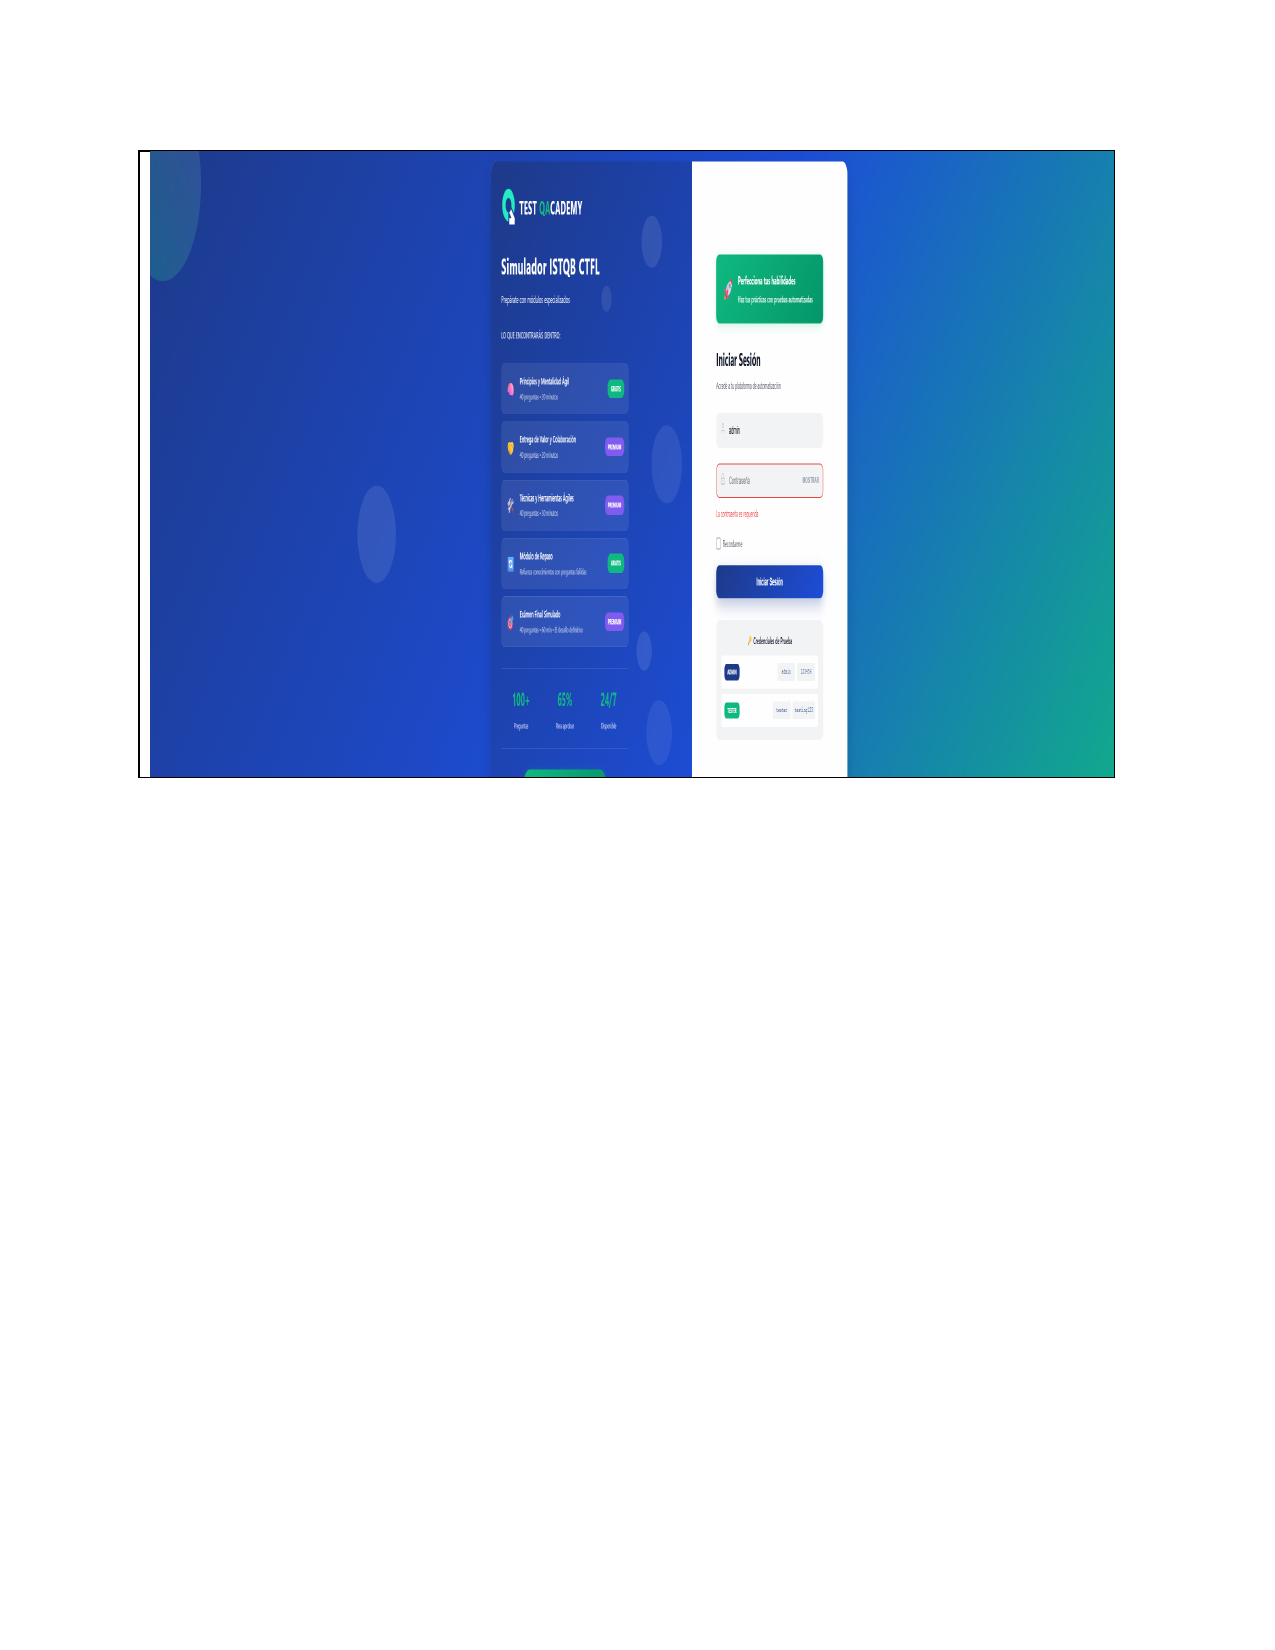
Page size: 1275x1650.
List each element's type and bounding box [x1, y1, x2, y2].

picture [150, 151, 1114, 777]
table_cell [140, 152, 150, 777]
